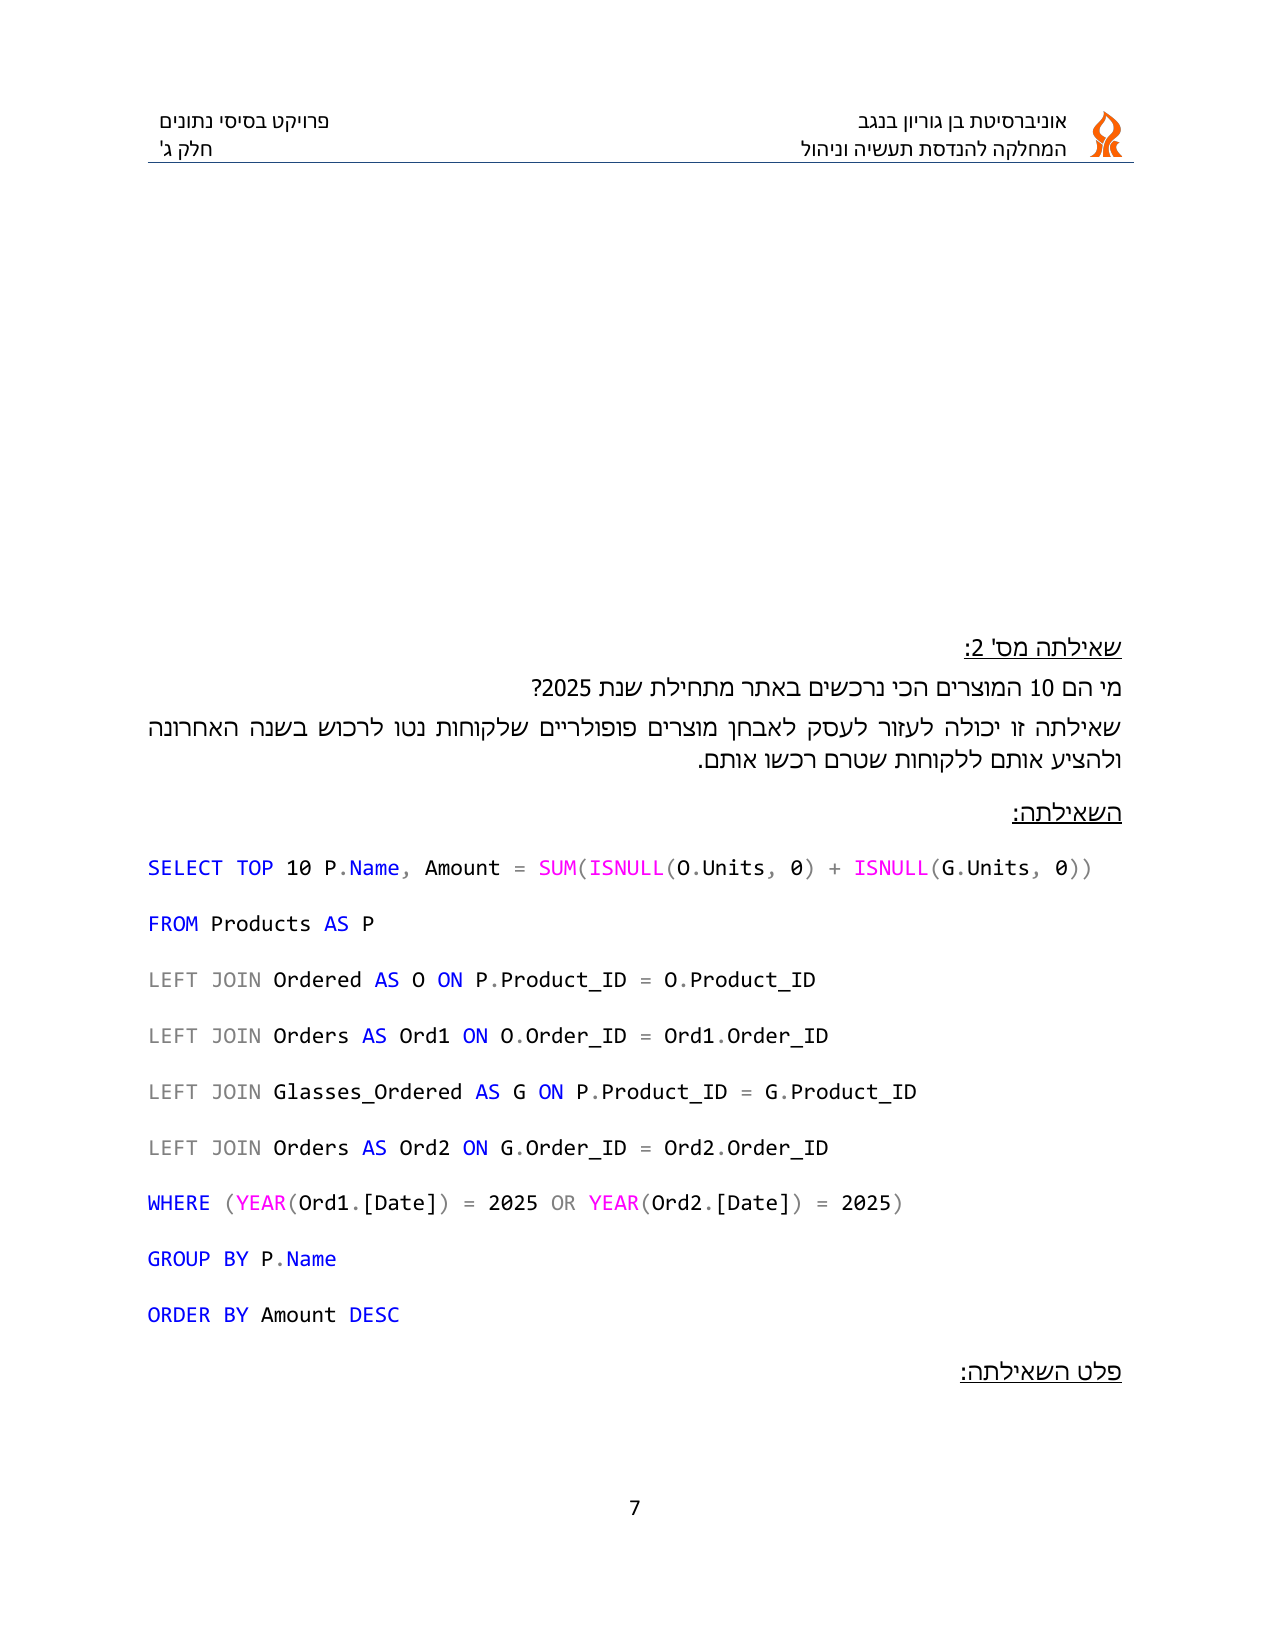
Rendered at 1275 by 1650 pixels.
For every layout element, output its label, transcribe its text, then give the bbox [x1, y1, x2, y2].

text SELECT TOP 10 P.Name, Amount = SUM(ISNULL(O.Units, 0) + ISNULL(G.Units, 0)) [148, 855, 1122, 882]
text פלט השאילתה: [148, 1357, 1122, 1385]
text LEFT JOIN Orders AS Ord1 ON O.Order_ID = Ord1.Order_ID [148, 1022, 1122, 1049]
picture [1089, 111, 1123, 157]
text מי הם 10 המוצרים הכי נרכשים באתר מתחילת שנת 2025? [148, 673, 1122, 701]
text WHERE (YEAR(Ord1.[Date]) = 2025 OR YEAR(Ord2.[Date]) = 2025) [148, 1190, 1122, 1217]
text GROUP BY P.Name [148, 1246, 1122, 1273]
text LEFT JOIN Ordered AS O ON P.Product_ID = O.Product_ID [148, 967, 1122, 993]
text LEFT JOIN Orders AS Ord2 ON G.Order_ID = Ord2.Order_ID [148, 1134, 1122, 1161]
text LEFT JOIN Glasses_Ordered AS G ON P.Product_ID = G.Product_ID [148, 1078, 1122, 1105]
text שאילתה זו יכולה לעזור לעסק לאבחן מוצרים פופולריים שלקוחות נטו לרכוש בשנה האחרונה ולהציע אותם ללקוחות שטרם רכשו אותם. [148, 714, 1122, 773]
text FROM Products AS P [148, 911, 1122, 938]
text שאילתה מס' 2: [148, 633, 1122, 661]
text השאילתה: [148, 798, 1122, 826]
text ORDER BY Amount DESC [148, 1302, 1122, 1328]
